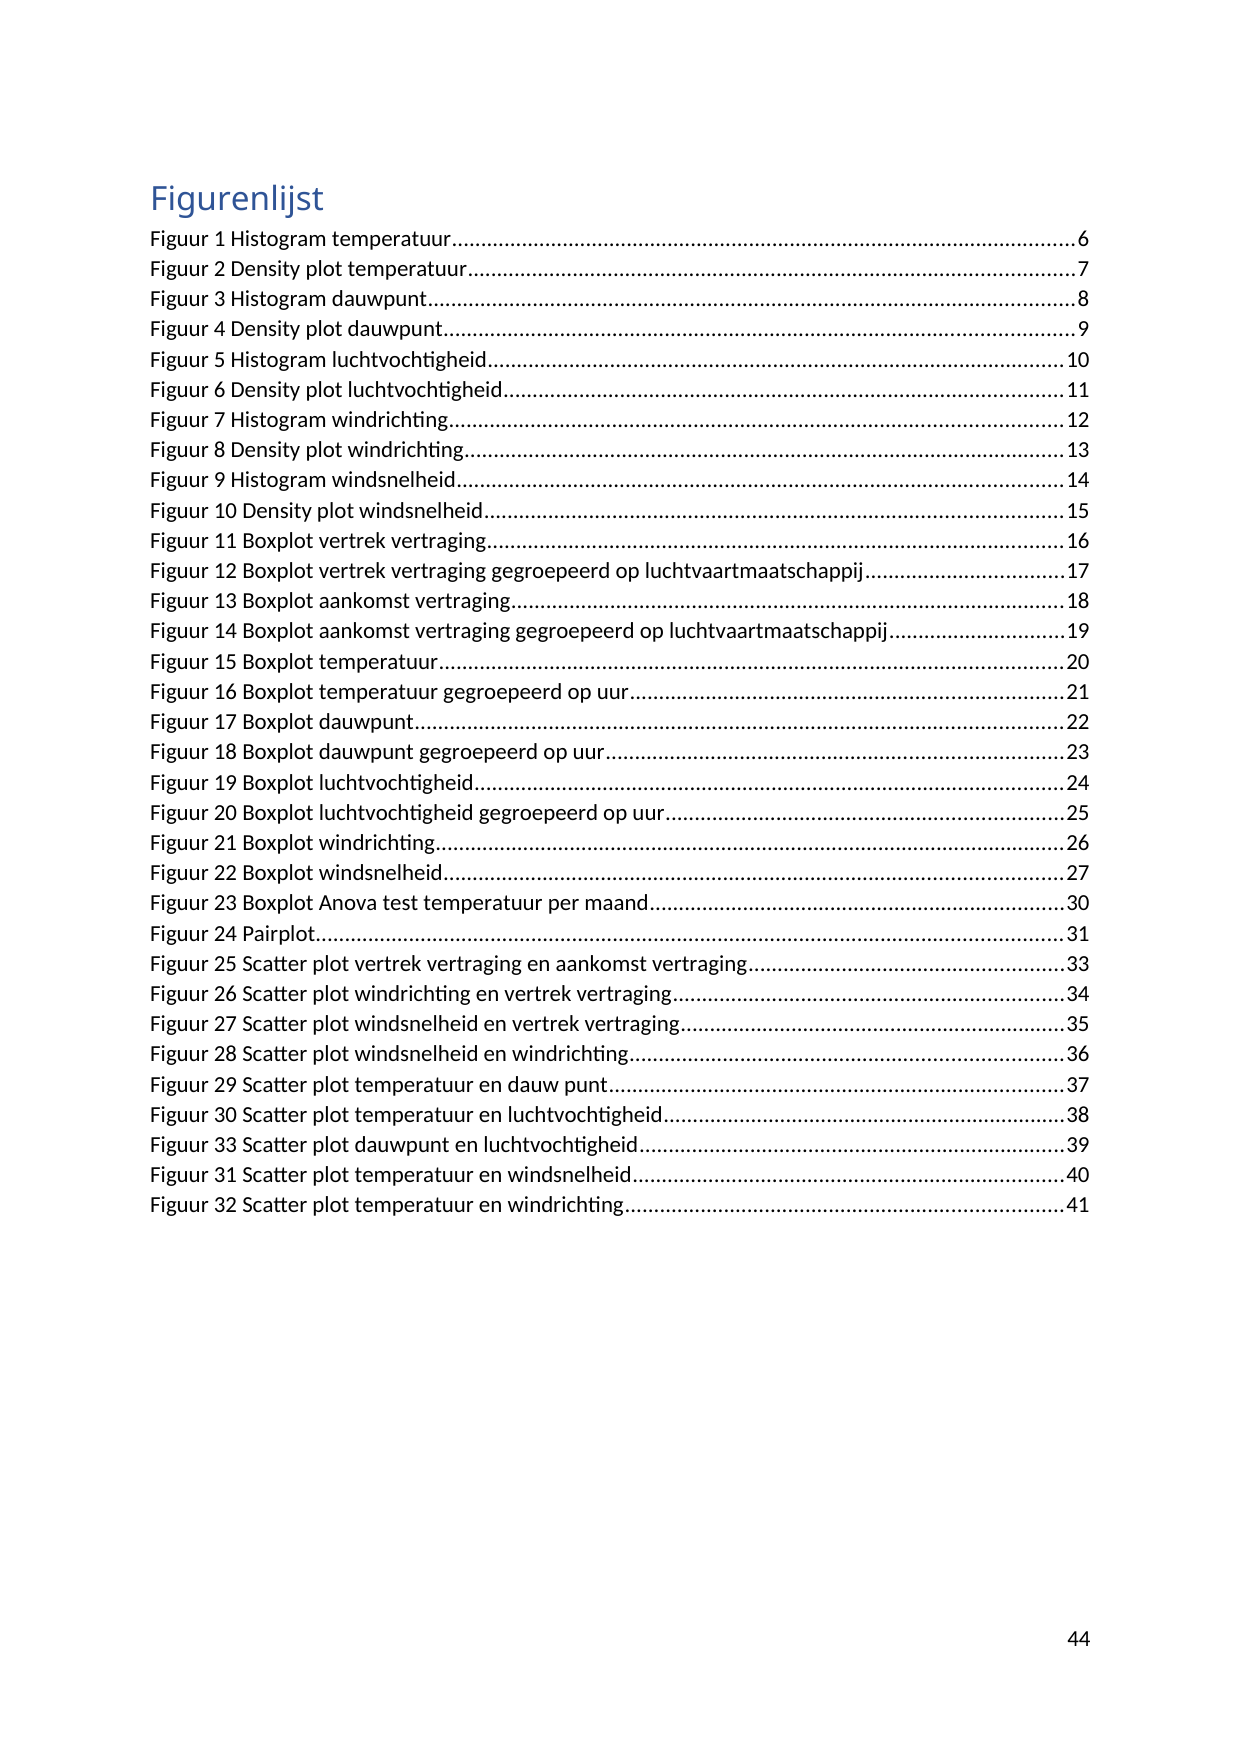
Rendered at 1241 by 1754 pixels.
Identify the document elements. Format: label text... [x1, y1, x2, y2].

text Figuur 16 Boxplot temperatuur gegroepeerd op uur 21 [150, 677, 1090, 705]
text Figuur 20 Boxplot luchtvochtigheid gegroepeerd op uur 25 [150, 798, 1090, 826]
text Figuur 1 Histogram temperatuur 6 [150, 224, 1090, 252]
text Figuur 21 Boxplot windrichting 26 [150, 828, 1090, 856]
text Figuur 8 Density plot windrichting 13 [150, 435, 1090, 463]
text Figuur 6 Density plot luchtvochtigheid 11 [150, 375, 1090, 403]
text Figuur 12 Boxplot vertrek vertraging gegroepeerd op luchtvaartmaatschappij 17 [150, 556, 1090, 584]
text Figuur 10 Density plot windsnelheid 15 [150, 496, 1090, 524]
text Figuur 28 Scatter plot windsnelheid en windrichting 36 [150, 1039, 1090, 1068]
text Figuur 4 Density plot dauwpunt 9 [150, 314, 1090, 343]
text Figuur 33 Scatter plot dauwpunt en luchtvochtigheid 39 [150, 1130, 1090, 1158]
text Figuur 25 Scatter plot vertrek vertraging en aankomst vertraging 33 [150, 949, 1090, 977]
text Figuur 19 Boxplot luchtvochtigheid 24 [150, 768, 1090, 796]
text Figuur 24 Pairplot 31 [150, 919, 1090, 947]
subtitle Figurenlijst [150, 175, 1090, 220]
text Figuur 26 Scatter plot windrichting en vertrek vertraging 34 [150, 979, 1090, 1007]
text Figuur 29 Scatter plot temperatuur en dauw punt 37 [150, 1070, 1090, 1098]
text Figuur 17 Boxplot dauwpunt 22 [150, 707, 1090, 735]
text Figuur 13 Boxplot aankomst vertraging 18 [150, 586, 1090, 614]
text Figuur 27 Scatter plot windsnelheid en vertrek vertraging 35 [150, 1009, 1090, 1037]
text Figuur 9 Histogram windsnelheid 14 [150, 466, 1090, 494]
text Figuur 23 Boxplot Anova test temperatuur per maand 30 [150, 888, 1090, 917]
text Figuur 31 Scatter plot temperatuur en windsnelheid 40 [150, 1160, 1090, 1188]
text Figuur 30 Scatter plot temperatuur en luchtvochtigheid 38 [150, 1100, 1090, 1128]
text Figuur 5 Histogram luchtvochtigheid 10 [150, 345, 1090, 373]
text Figuur 32 Scatter plot temperatuur en windrichting 41 [150, 1191, 1090, 1219]
text Figuur 11 Boxplot vertrek vertraging 16 [150, 526, 1090, 554]
text Figuur 15 Boxplot temperatuur 20 [150, 647, 1090, 675]
text Figuur 22 Boxplot windsnelheid 27 [150, 858, 1090, 886]
text Figuur 18 Boxplot dauwpunt gegroepeerd op uur 23 [150, 737, 1090, 766]
text Figuur 2 Density plot temperatuur 7 [150, 254, 1090, 282]
text Figuur 3 Histogram dauwpunt 8 [150, 284, 1090, 312]
text Figuur 14 Boxplot aankomst vertraging gegroepeerd op luchtvaartmaatschappij 19 [150, 617, 1090, 645]
text Figuur 7 Histogram windrichting 12 [150, 405, 1090, 433]
